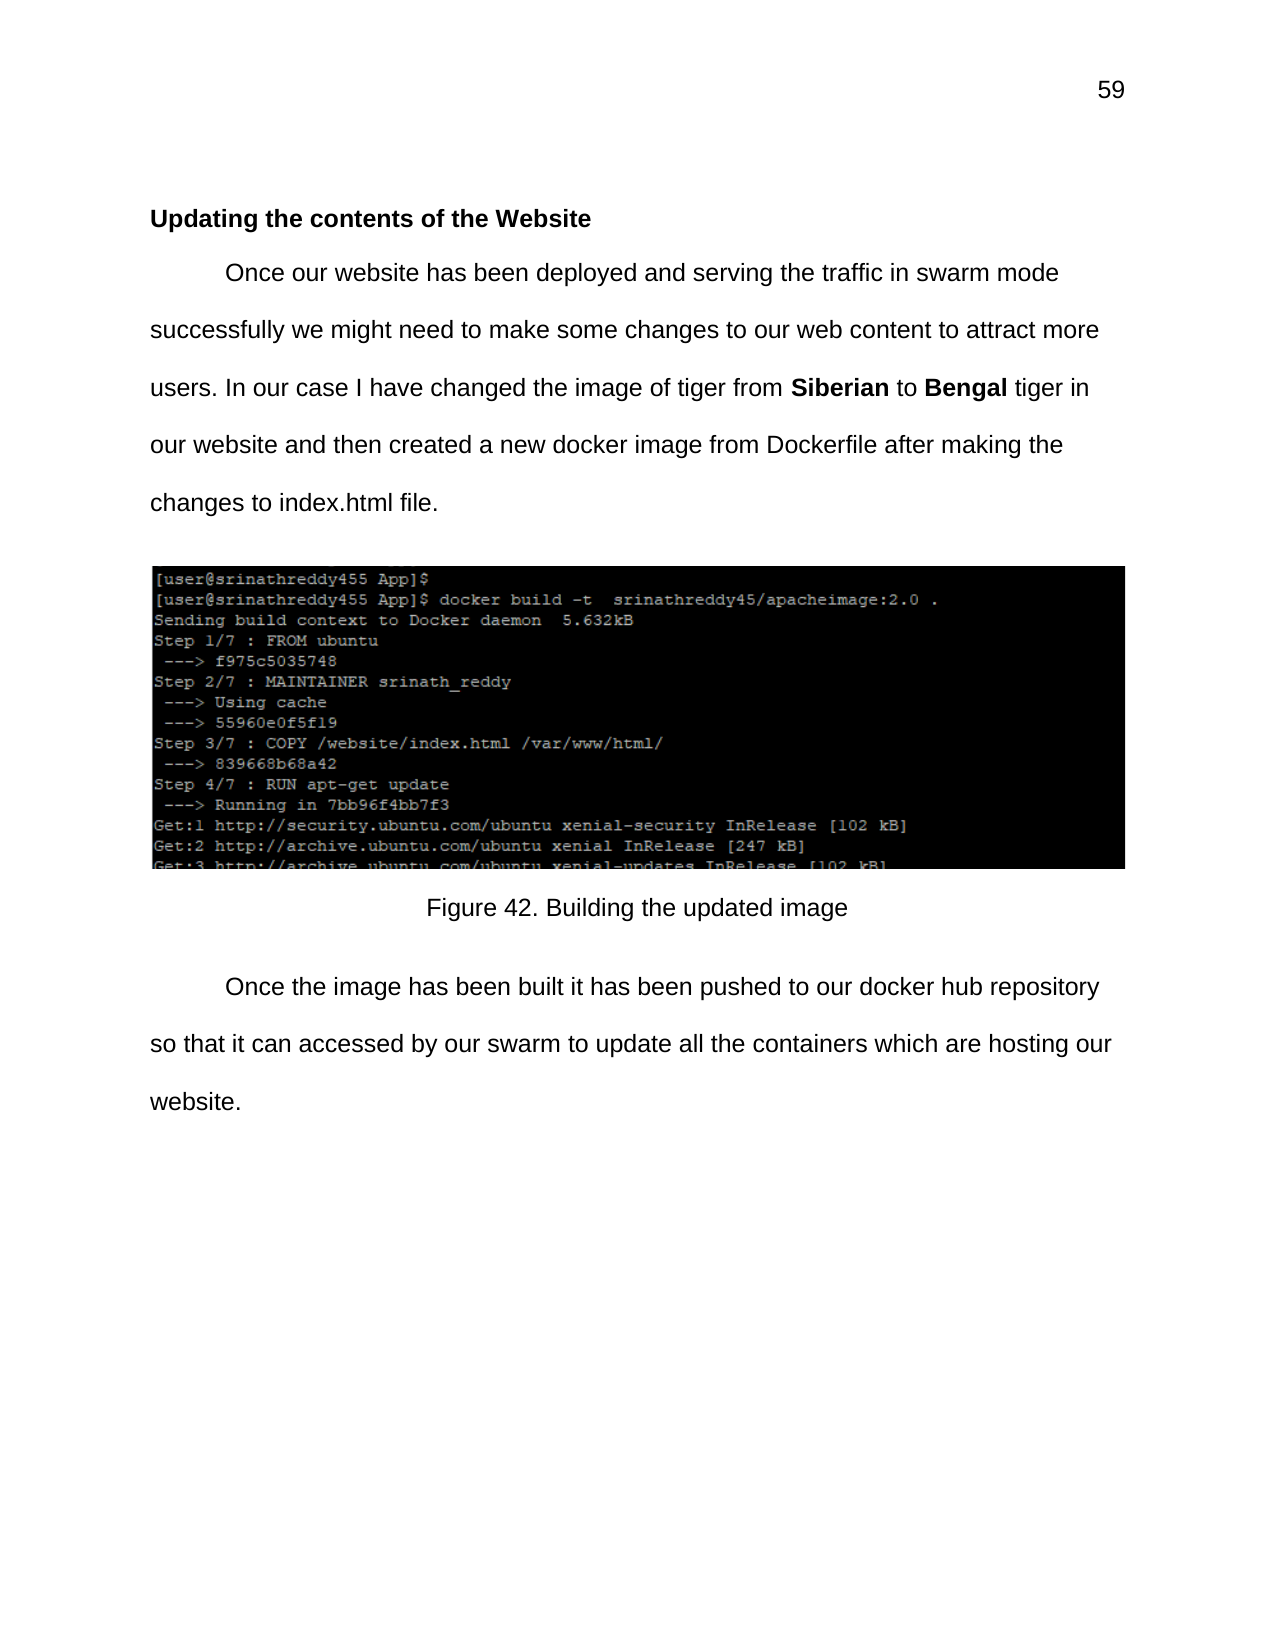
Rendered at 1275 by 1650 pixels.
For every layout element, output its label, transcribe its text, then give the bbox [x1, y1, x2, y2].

text Once our website has been deployed and serving the traffic in swarm mode successfully we might need to make some changes to our web content to attract more users. In our case I have changed the image of tiger from Siberian to Bengal tiger in our website and then created a new docker image from Dockerfile after making the changes to index.html file. [150, 258, 1125, 516]
picture [150, 566, 1125, 869]
text Once the image has been built it has been pushed to our docker hub repository so that it can accessed by our swarm to update all the containers which are hosting our website. [150, 971, 1125, 1115]
text Figure 42. Building the updated image [150, 893, 1125, 922]
text Updating the contents of the Website [150, 204, 1125, 233]
